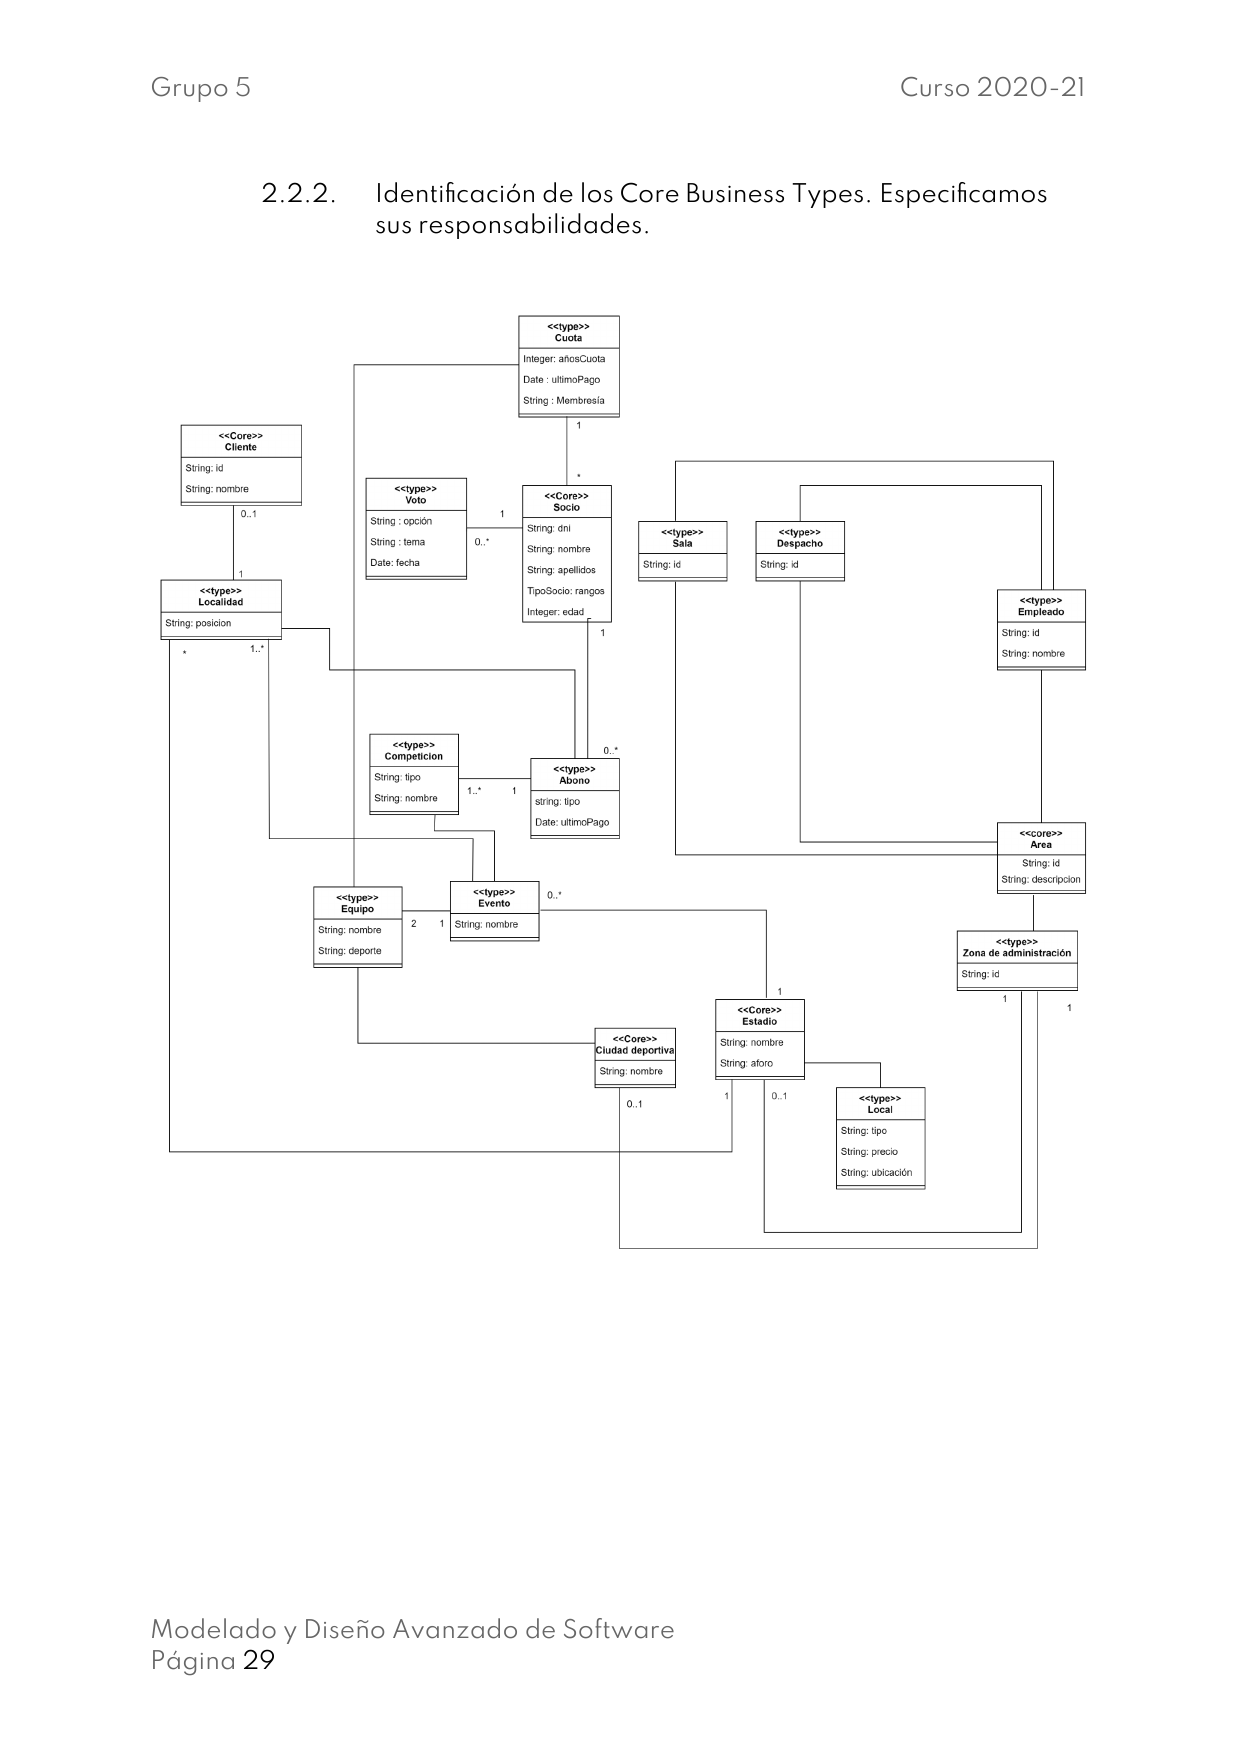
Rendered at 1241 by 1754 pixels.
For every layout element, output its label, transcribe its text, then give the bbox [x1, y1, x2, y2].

picture [149, 304, 1091, 1255]
list Identificación de los Core Business Types. Especificamos sus responsabilidades. [337, 181, 1090, 239]
